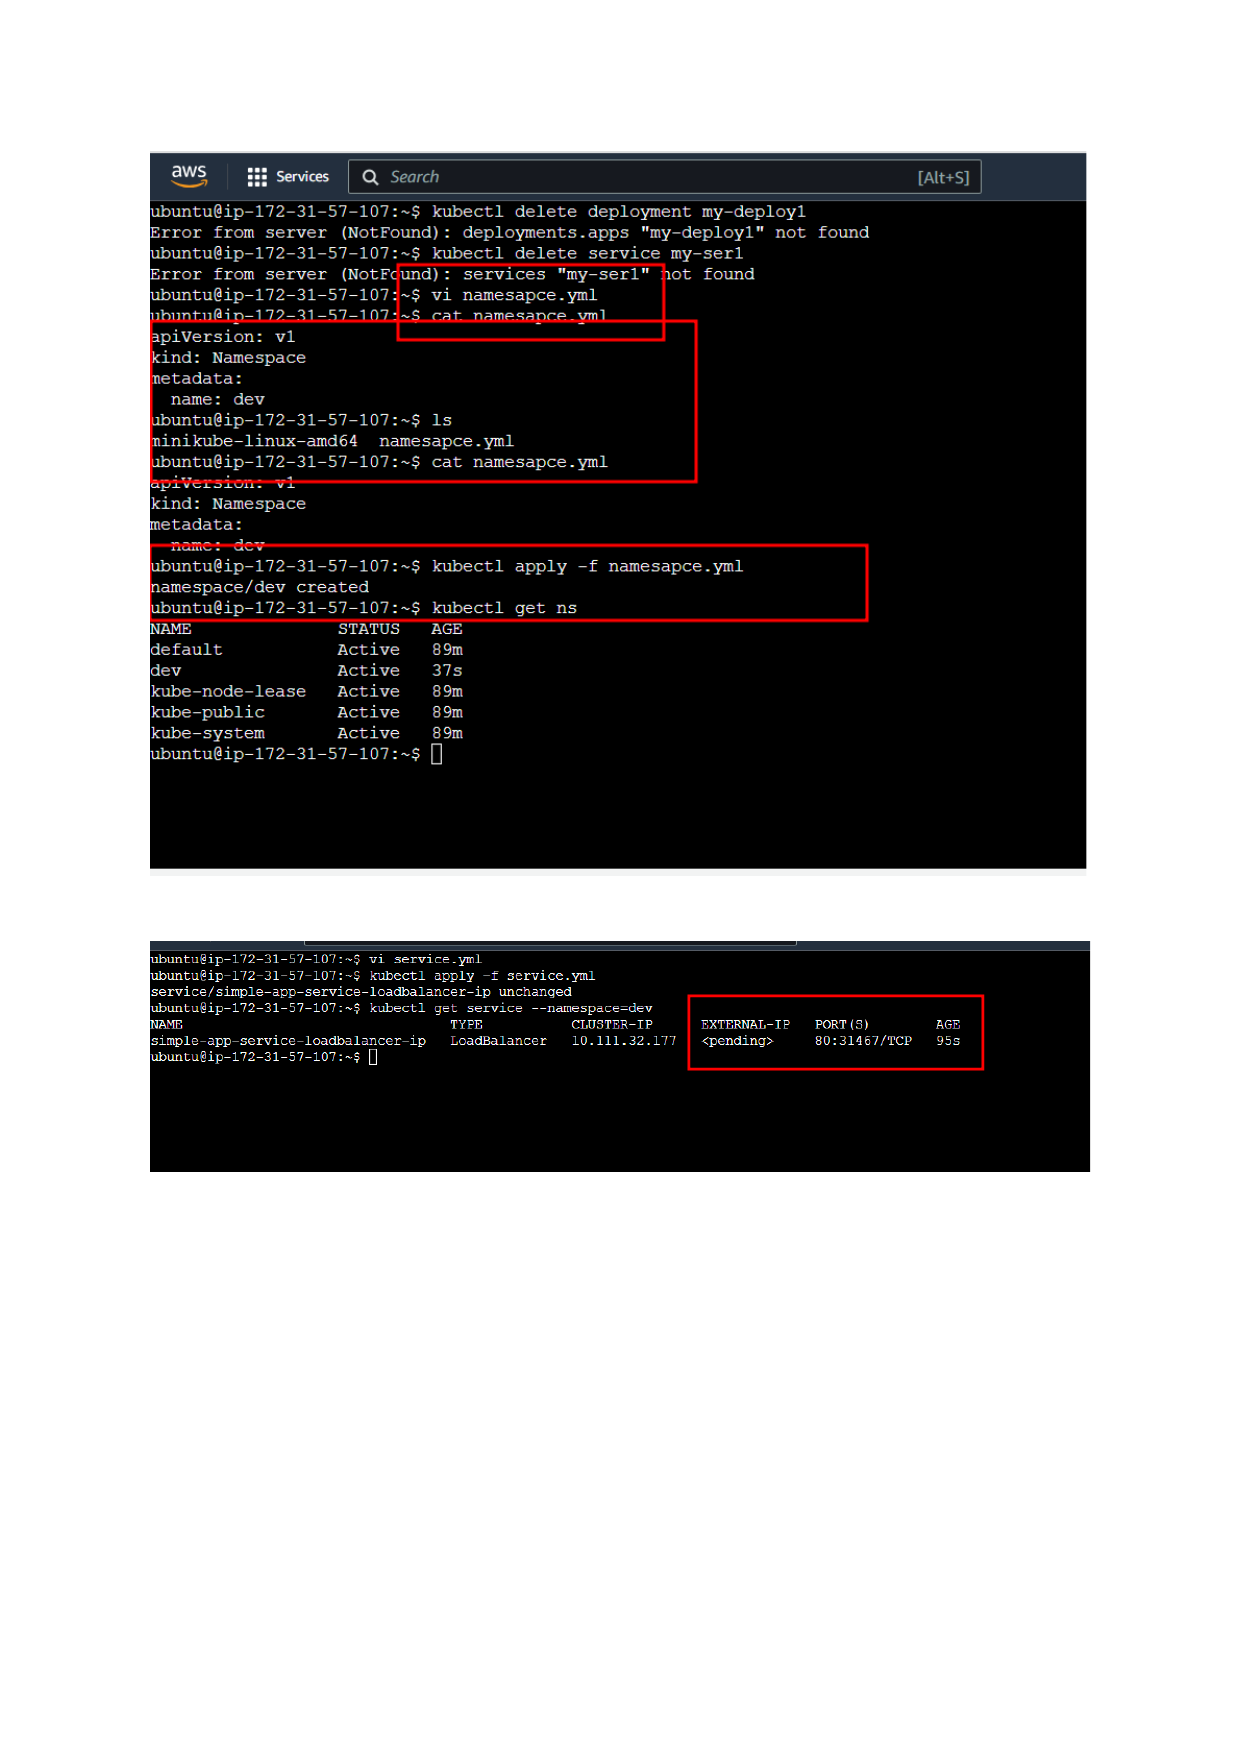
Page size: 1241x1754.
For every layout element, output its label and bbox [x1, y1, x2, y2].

picture [150, 941, 1091, 1172]
picture [150, 150, 1087, 876]
